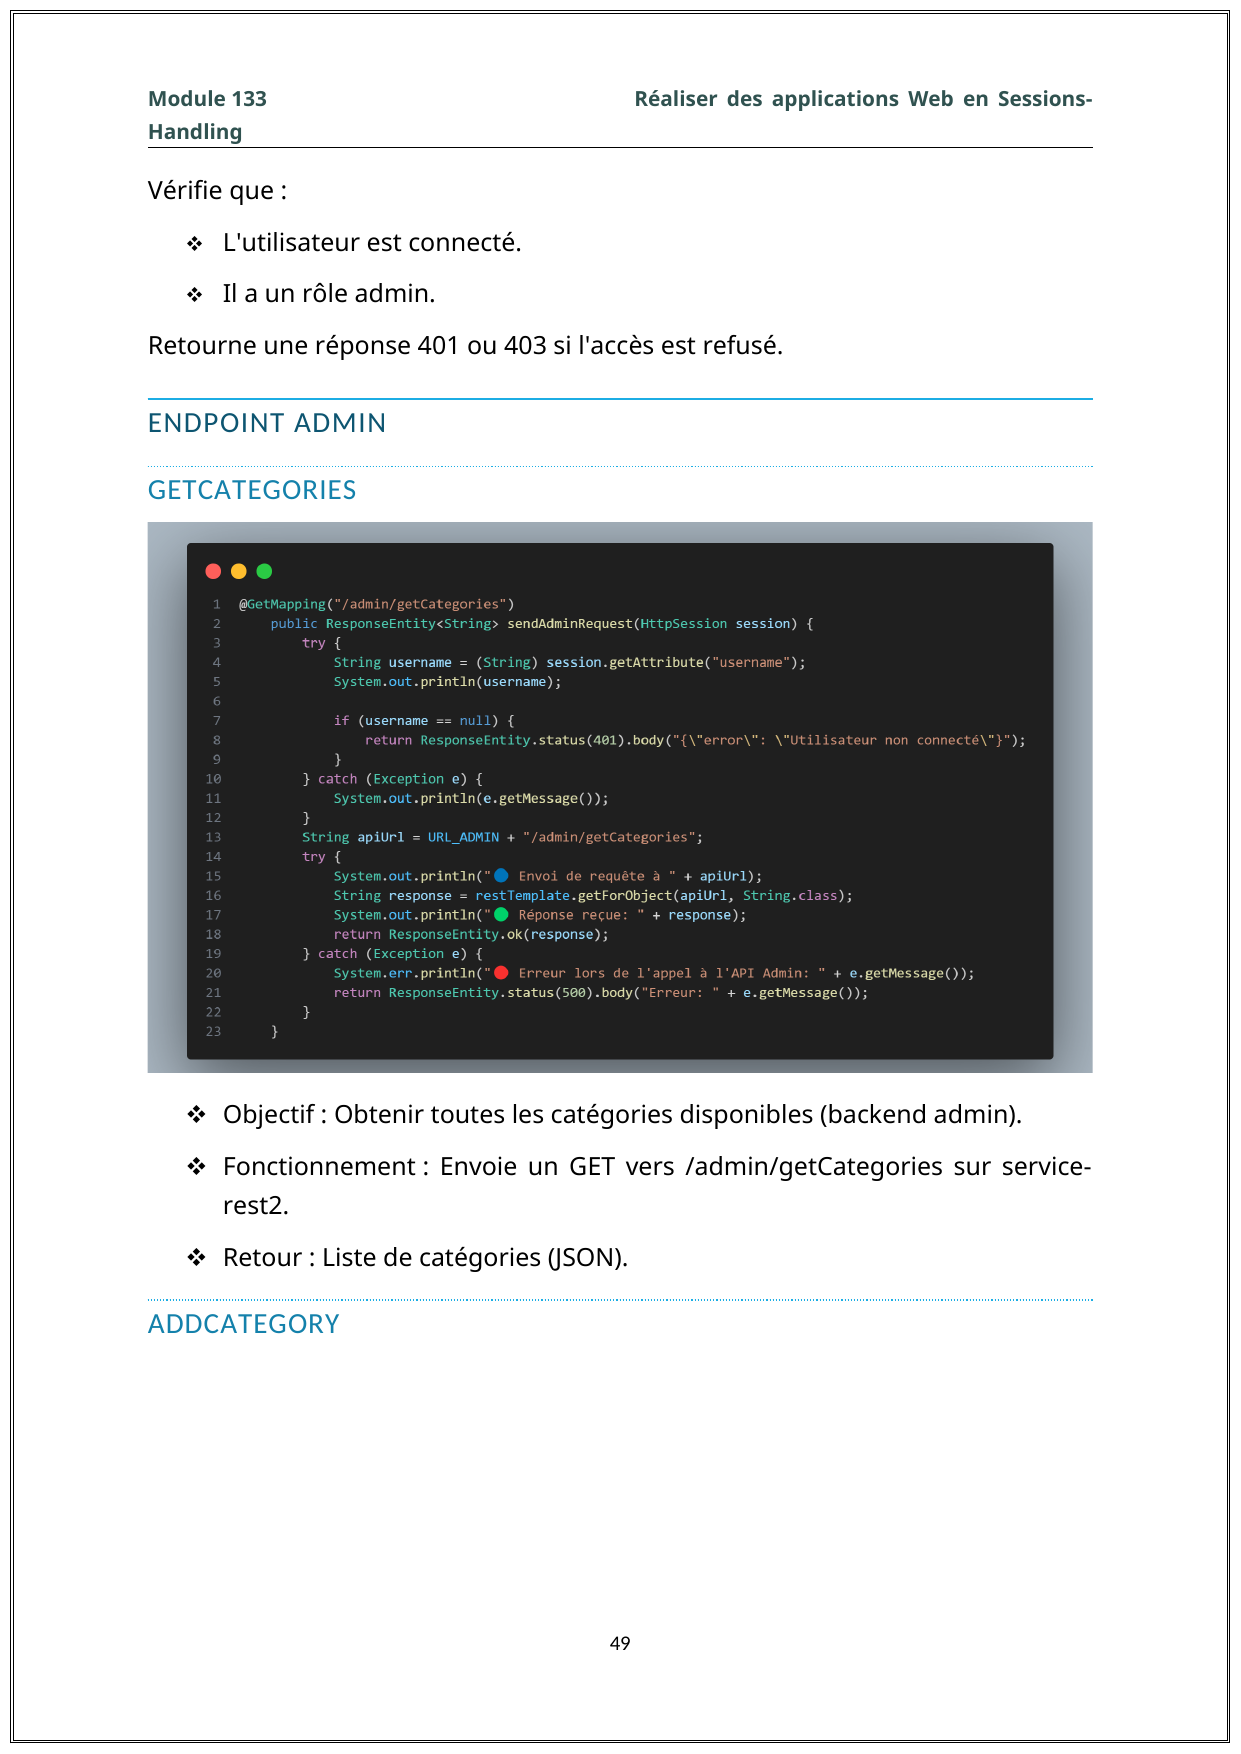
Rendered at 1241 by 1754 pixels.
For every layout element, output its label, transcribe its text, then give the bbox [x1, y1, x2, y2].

text Vérifie que : [148, 173, 1093, 207]
list Objectif : Obtenir toutes les catégories disponibles (backend admin). [185, 1097, 1093, 1131]
subtitle getCategories [148, 466, 1093, 507]
list Fonctionnement : Envoie un GET vers /admin/getCategories sur service-rest2. [185, 1148, 1093, 1222]
list Retour : Liste de catégories (JSON). [185, 1239, 1093, 1273]
picture [147, 522, 1093, 1073]
text Retourne une réponse 401 ou 403 si l'accès est refusé. [148, 328, 1093, 362]
list L'utilisateur est connecté. [185, 224, 1093, 258]
subtitle addCategory [148, 1299, 1093, 1341]
subtitle Endpoint ADMIN [148, 400, 1093, 439]
list Il a un rôle admin. [185, 276, 1093, 310]
